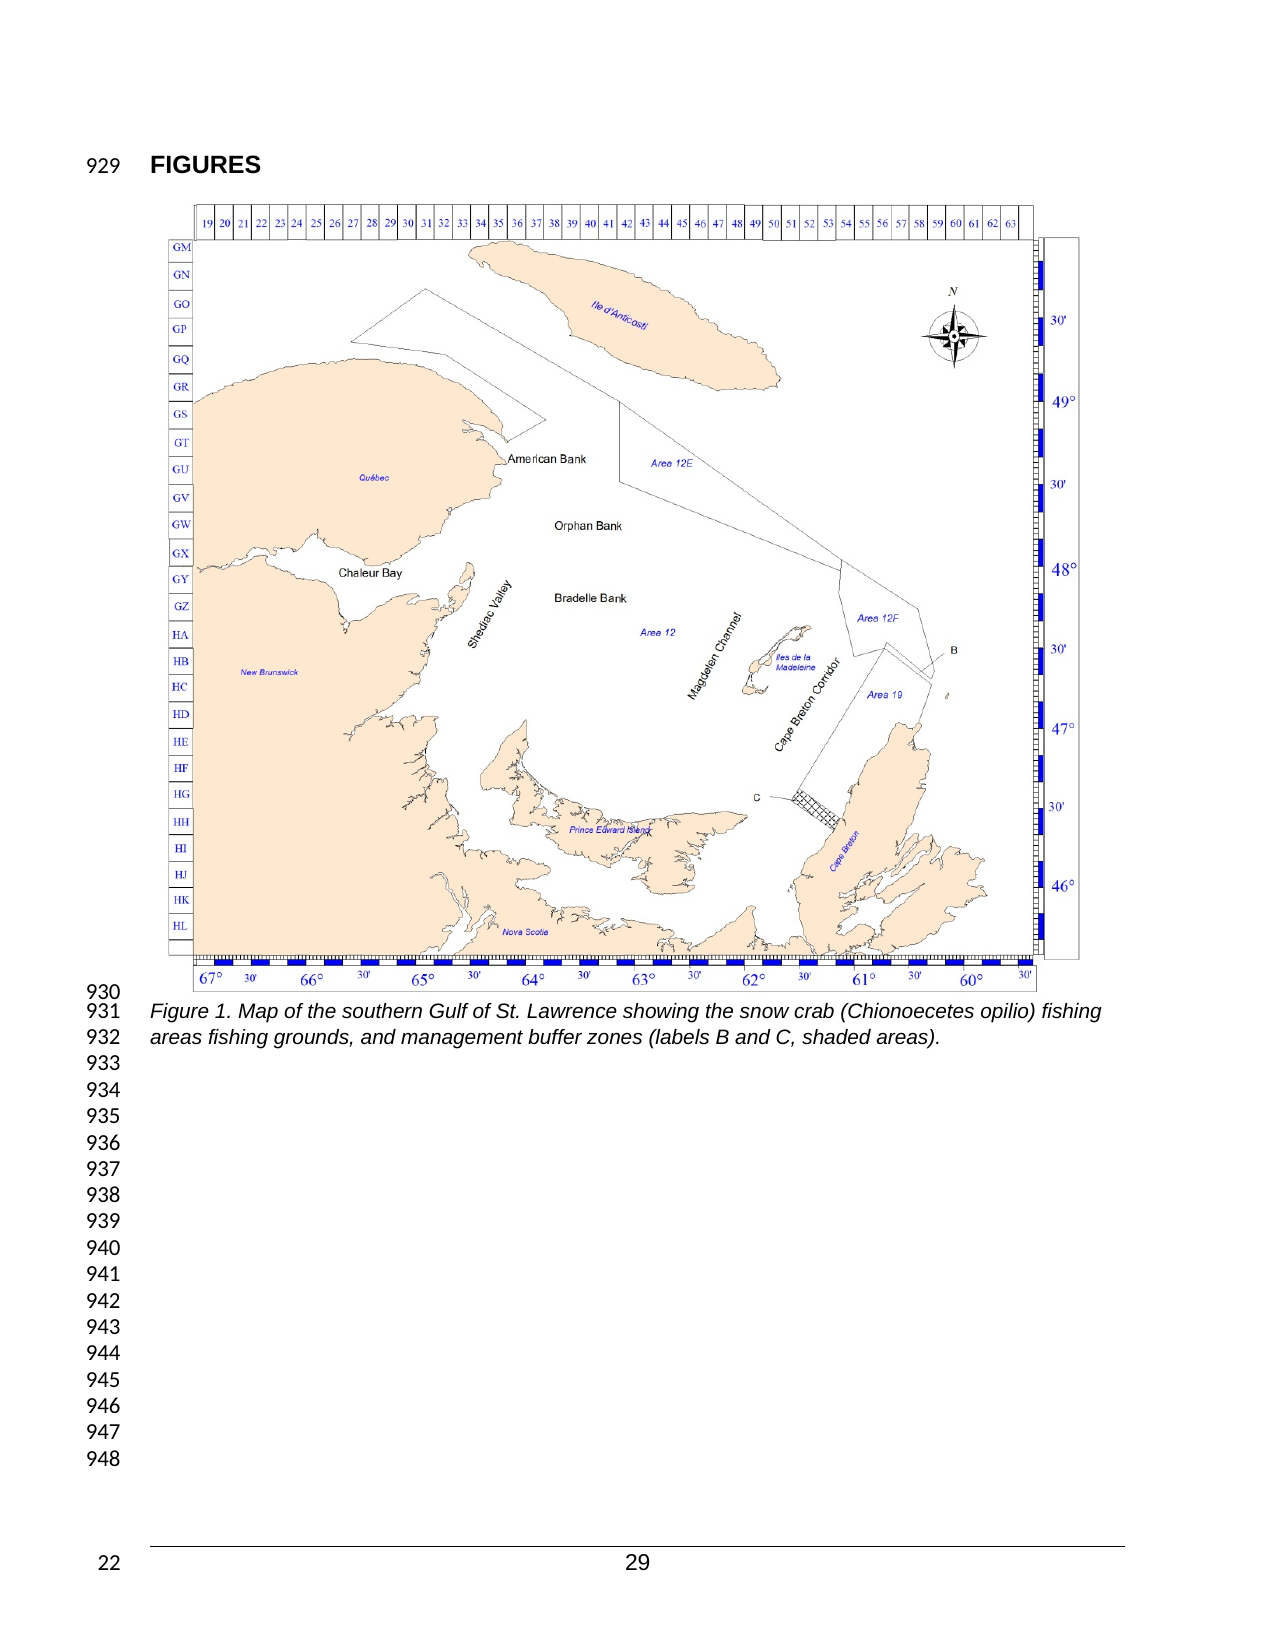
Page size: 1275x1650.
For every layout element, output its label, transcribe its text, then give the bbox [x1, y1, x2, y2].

picture [150, 191, 1100, 999]
subtitle FIGURES [150, 150, 1125, 179]
